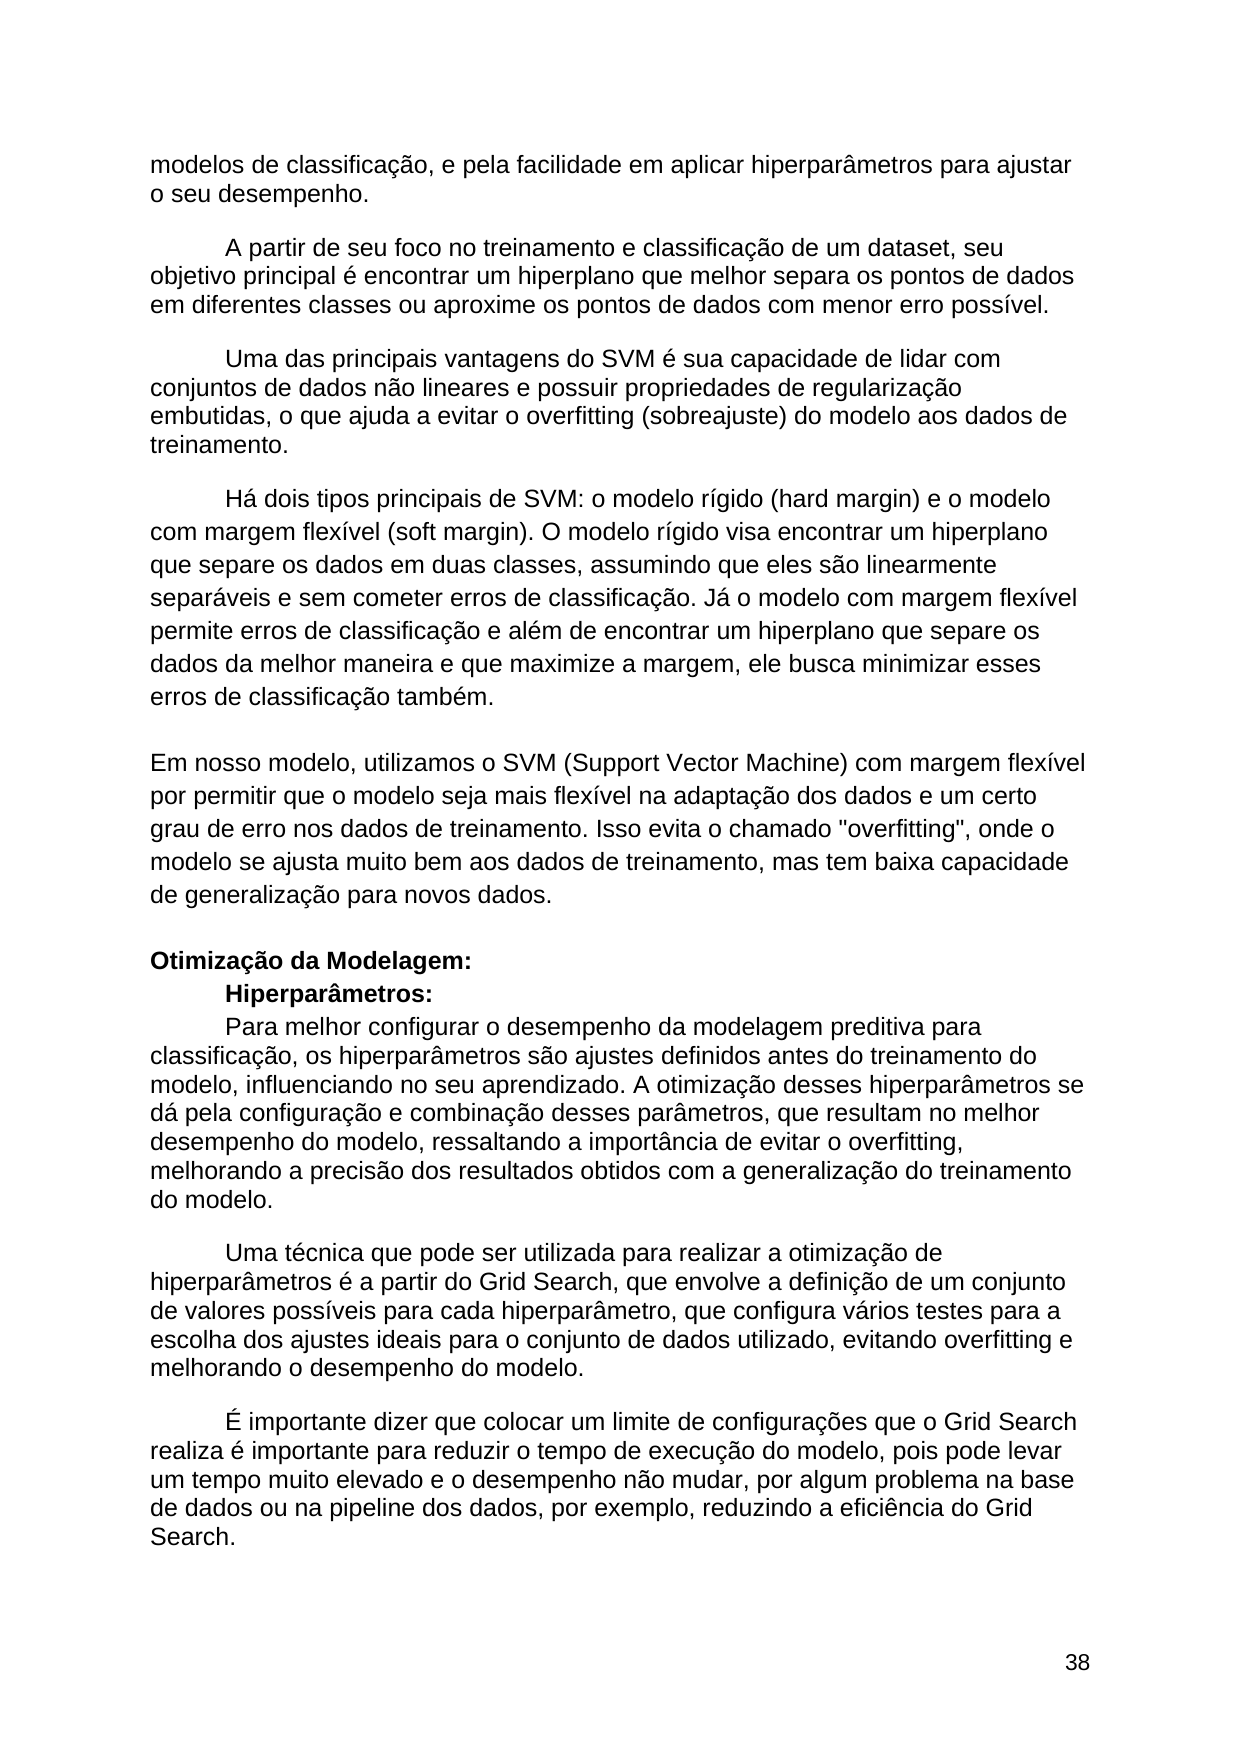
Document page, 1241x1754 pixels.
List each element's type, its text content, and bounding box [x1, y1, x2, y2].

text Para melhor configurar o desempenho da modelagem preditiva para classificação, os hiperparâmetros são ajustes definidos antes do treinamento do modelo, influenciando no seu aprendizado. A otimização desses hiperparâmetros se dá pela configuração e combinação desses parâmetros, que resultam no melhor desempenho do modelo, ressaltando a importância de evitar o overfitting, melhorando a precisão dos resultados obtidos com a generalização do treinamento do modelo. [150, 1012, 1090, 1213]
text Em nosso modelo, utilizamos o SVM (Support Vector Machine) com margem flexível por permitir que o modelo seja mais flexível na adaptação dos dados e um certo grau de erro nos dados de treinamento. Isso evita o chamado "overfitting", onde o modelo se ajusta muito bem aos dados de treinamento, mas tem baixa capacidade de generalização para novos dados. [150, 748, 1090, 909]
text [150, 150, 1090, 207]
text Uma das principais vantagens do SVM é sua capacidade de lidar com conjuntos de dados não lineares e possuir propriedades de regularização embutidas, o que ajuda a evitar o overfitting (sobreajuste) do modelo aos dados de treinamento. [150, 344, 1090, 459]
text Hiperparâmetros: [150, 979, 1090, 1008]
text É importante dizer que colocar um limite de configurações que o Grid Search realiza é importante para reduzir o tempo de execução do modelo, pois pode levar um tempo muito elevado e o desempenho não mudar, por algum problema na base de dados ou na pipeline dos dados, por exemplo, reduzindo a eficiência do Grid Search. [150, 1407, 1090, 1551]
text A partir de seu foco no treinamento e classificação de um dataset, seu objetivo principal é encontrar um hiperplano que melhor separa os pontos de dados em diferentes classes ou aproxime os pontos de dados com menor erro possível. [150, 232, 1090, 319]
text Otimização da Modelagem: [150, 946, 1090, 975]
text Há dois tipos principais de SVM: o modelo rígido (hard margin) e o modelo com margem flexível (soft margin). O modelo rígido visa encontrar um hiperplano que separe os dados em duas classes, assumindo que eles são linearmente separáveis e sem cometer erros de classificação. Já o modelo com margem flexível permite erros de classificação e além de encontrar um hiperplano que separe os dados da melhor maneira e que maximize a margem, ele busca minimizar esses erros de classificação também. [150, 484, 1090, 711]
text Uma técnica que pode ser utilizada para realizar a otimização de hiperparâmetros é a partir do Grid Search, que envolve a definição de um conjunto de valores possíveis para cada hiperparâmetro, que configura vários testes para a escolha dos ajustes ideais para o conjunto de dados utilizado, evitando overfitting e melhorando o desempenho do modelo. [150, 1238, 1090, 1382]
